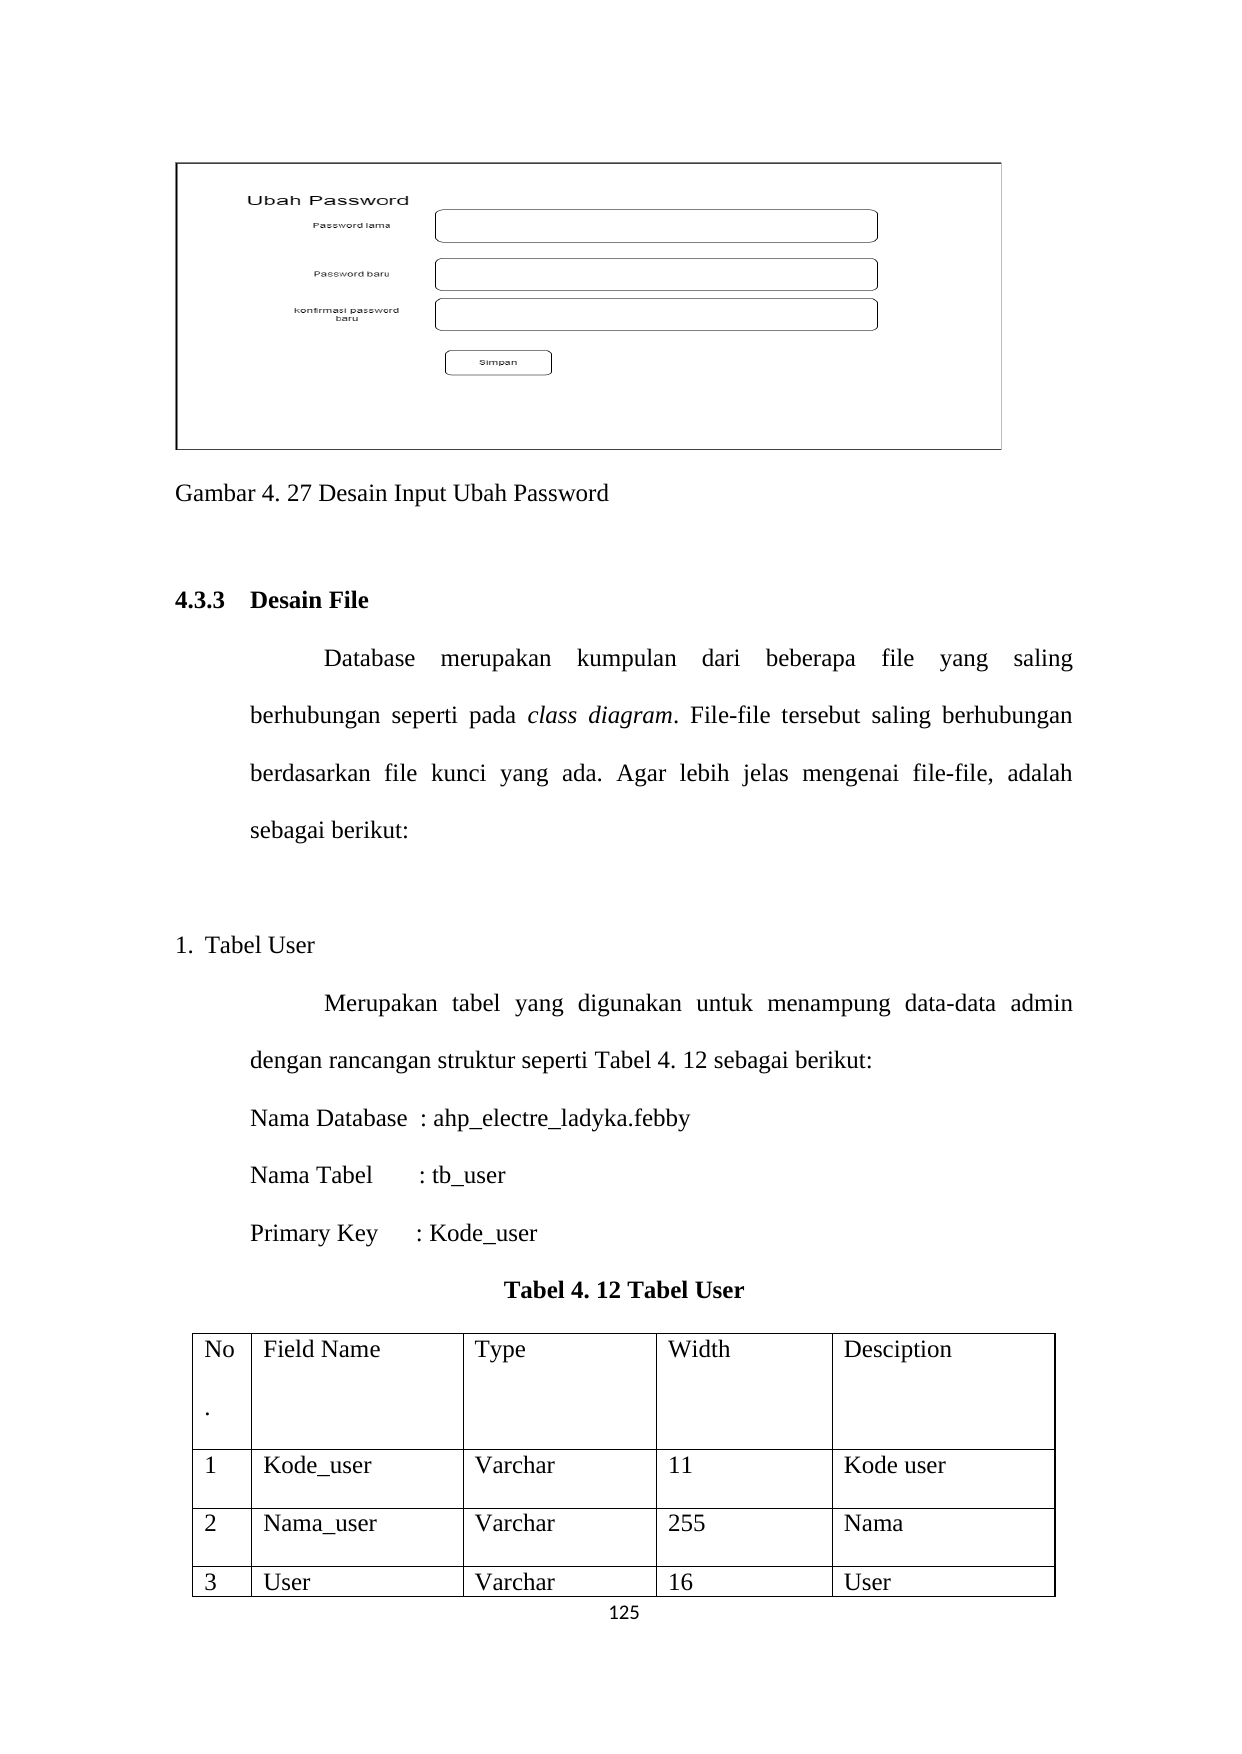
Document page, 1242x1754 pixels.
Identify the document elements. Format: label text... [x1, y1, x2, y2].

table_cell 1 [193, 1450, 251, 1507]
table_header Field Name [252, 1334, 463, 1449]
table_cell User [252, 1567, 463, 1596]
table_cell 16 [657, 1567, 832, 1596]
table_cell 3 [193, 1567, 251, 1596]
table_cell Varchar [464, 1567, 656, 1596]
text Database merupakan kumpulan dari beberapa file yang saling berhubungan seperti pada class diagram. File-file tersebut saling berhubungan berdasarkan file kunci yang ada. Agar lebih jelas mengenai file-file, adalah sebagai berikut: [250, 643, 1073, 844]
table_cell Varchar [464, 1509, 656, 1566]
picture [175, 162, 1002, 450]
table_cell Varchar [464, 1450, 656, 1507]
table_cell Kode user [833, 1450, 1054, 1507]
table_header Desciption [833, 1334, 1054, 1449]
text Merupakan tabel yang digunakan untuk menampung data-data admin dengan rancangan struktur seperti Tabel 4. 12 sebagai berikut: [250, 988, 1073, 1074]
subtitle Desain File [175, 586, 1073, 614]
table_cell Kode_user [252, 1450, 463, 1507]
text Nama Database : ahp_electre_ladyka.febby [250, 1103, 1073, 1132]
table_cell 11 [657, 1450, 832, 1507]
table_cell User [833, 1567, 1054, 1596]
table_header Type [464, 1334, 656, 1449]
table_cell 2 [193, 1509, 251, 1566]
table_header Width [657, 1334, 832, 1449]
text Nama Tabel : tb_user [250, 1161, 1073, 1189]
text Tabel 4. 12 Tabel User [175, 1276, 1073, 1304]
table_cell Nama [833, 1509, 1054, 1566]
table_cell 255 [657, 1509, 832, 1566]
table_cell Nama_user [252, 1509, 463, 1566]
table_header No. [193, 1334, 251, 1449]
text Primary Key : Kode_user [250, 1218, 1073, 1247]
list Tabel User [175, 931, 1073, 959]
